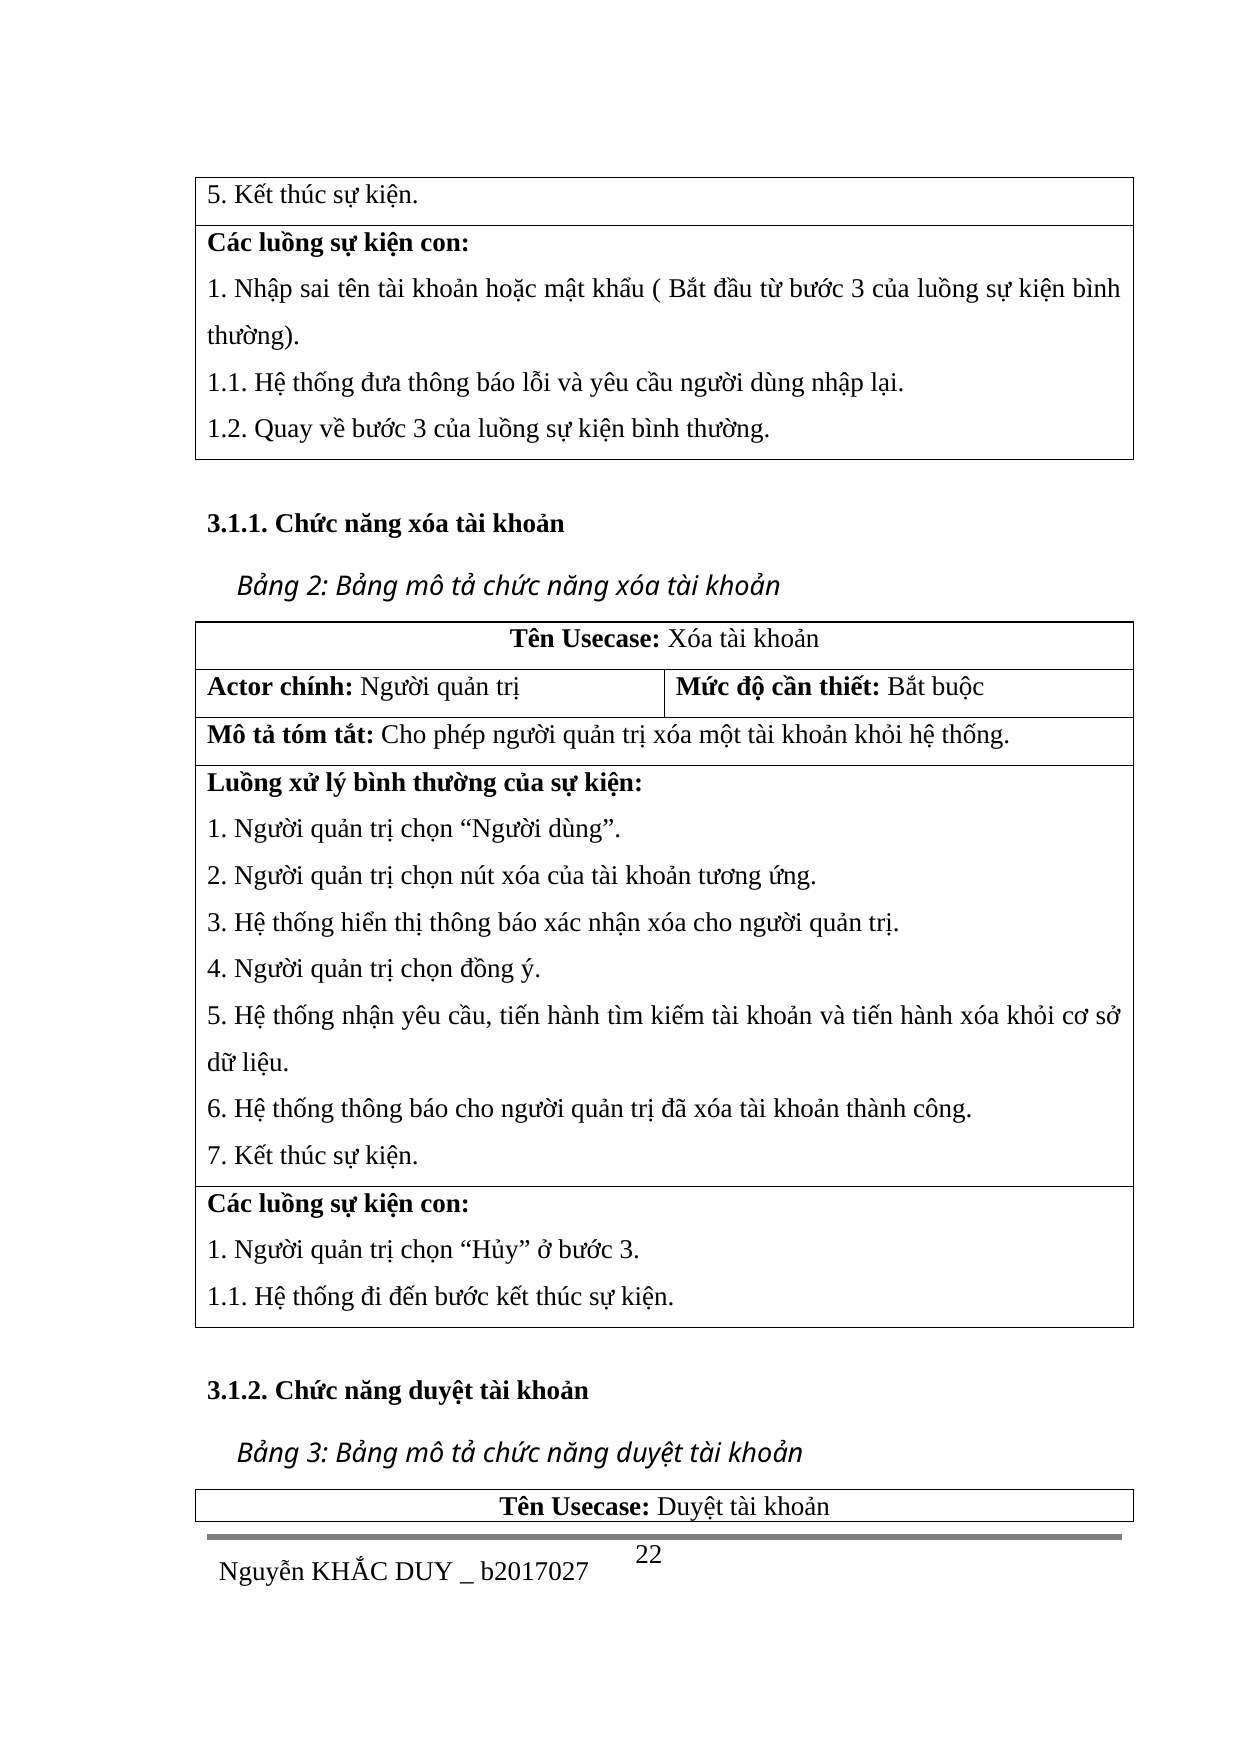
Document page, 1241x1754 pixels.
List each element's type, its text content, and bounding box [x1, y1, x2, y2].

subtitle Chức năng duyệt tài khoản [207, 1374, 1122, 1406]
subtitle Chức năng xóa tài khoản [207, 507, 1122, 538]
table_cell Mô tả tóm tắt: Cho phép người quản trị xóa một tài khoản khỏi hệ thống. [196, 718, 1133, 764]
text Bảng 2: Bảng mô tả chức năng xóa tài khoản [207, 566, 1122, 603]
table_header Tên Usecase: Xóa tài khoản [196, 623, 1133, 669]
text Bảng 3: Bảng mô tả chức năng duyệt tài khoản [207, 1433, 1122, 1470]
table_cell Luồng xử lý bình thường của sự kiện: Người quản trị chọn “Người dùng”. Người quản trị chọn nút xóa của tài khoản tương ứng. Hệ thống hiển thị thông báo xác nhận xóa cho người quản trị. Người quản trị chọn đồng ý. Hệ thống nhận yêu cầu, tiến hành tìm kiếm tài khoản và tiến hành xóa khỏi cơ sở dữ liệu. Hệ thống thông báo cho người quản trị đã xóa tài khoản thành công. Kết thúc sự kiện. [196, 766, 1133, 1186]
table_cell Các luồng sự kiện con: Nhập sai tên tài khoản hoặc mật khẩu ( Bắt đầu từ bước 3 của luồng sự kiện bình thường). Hệ thống đưa thông báo lỗi và yêu cầu người dùng nhập lại. Quay về bước 3 của luồng sự kiện bình thường. [196, 226, 1133, 459]
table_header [196, 1490, 1133, 1521]
table_cell Các luồng sự kiện con: Người quản trị chọn “Hủy” ở bước 3. Hệ thống đi đến bước kết thúc sự kiện. [196, 1187, 1133, 1327]
table_cell Actor chính: Người quản trị [196, 670, 664, 717]
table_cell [196, 178, 1133, 225]
table_cell Mức độ cần thiết: Bắt buộc [665, 670, 1133, 717]
